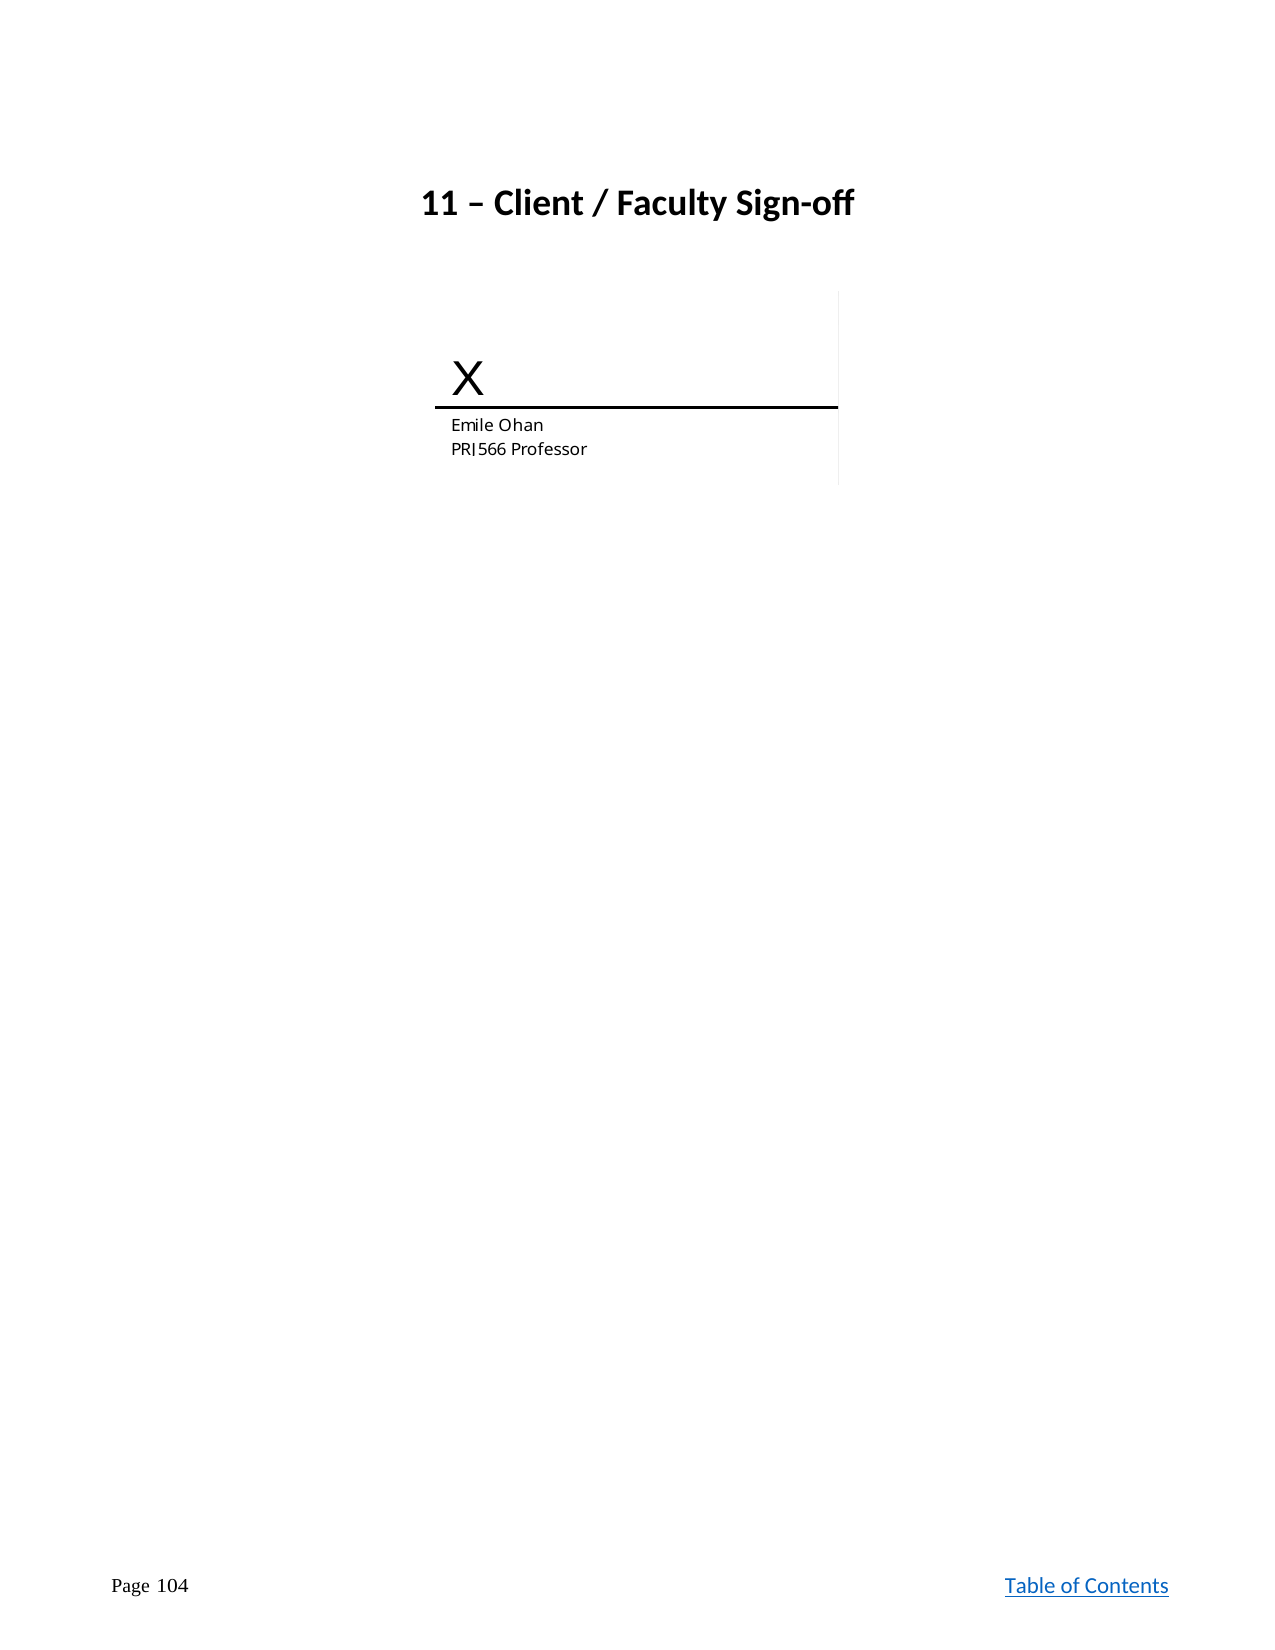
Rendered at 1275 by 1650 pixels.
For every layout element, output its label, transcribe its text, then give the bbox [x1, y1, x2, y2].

subtitle 11 – Client / Faculty Sign-off [100, 179, 1175, 225]
